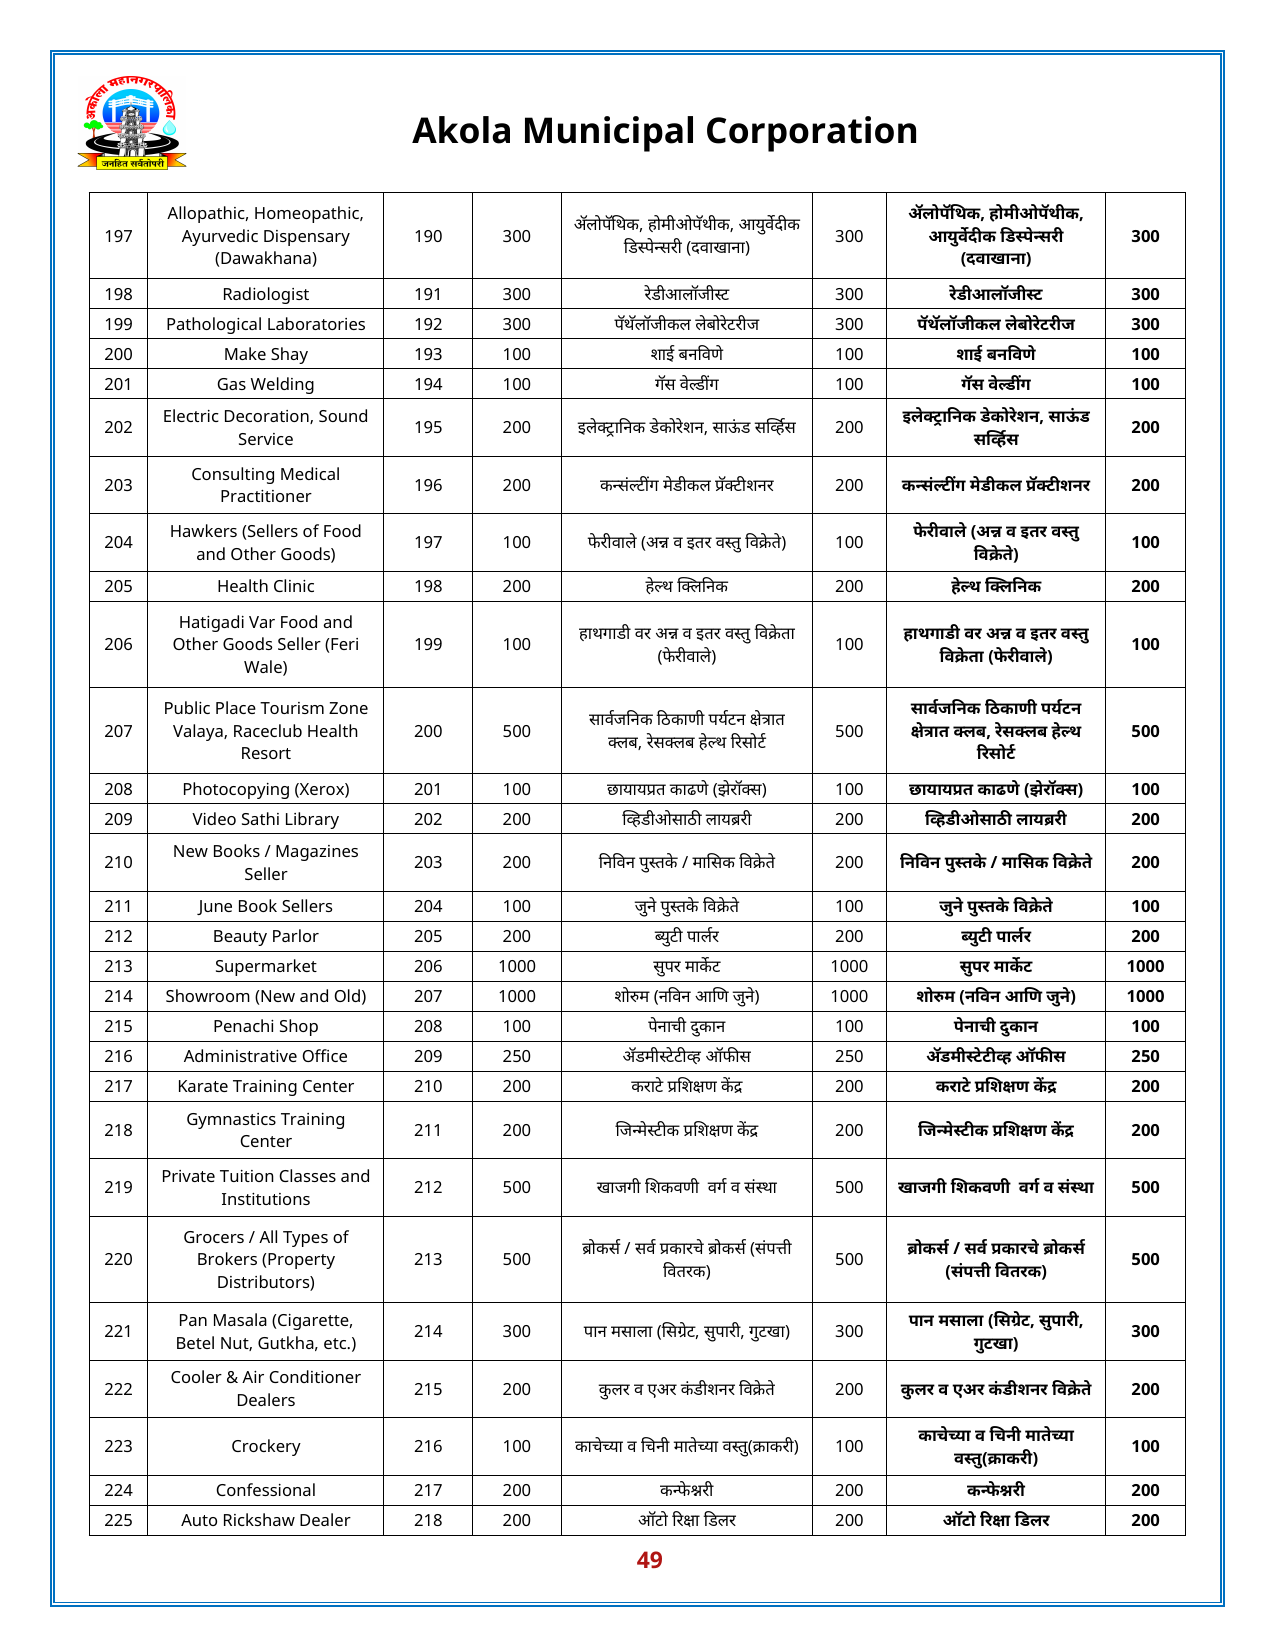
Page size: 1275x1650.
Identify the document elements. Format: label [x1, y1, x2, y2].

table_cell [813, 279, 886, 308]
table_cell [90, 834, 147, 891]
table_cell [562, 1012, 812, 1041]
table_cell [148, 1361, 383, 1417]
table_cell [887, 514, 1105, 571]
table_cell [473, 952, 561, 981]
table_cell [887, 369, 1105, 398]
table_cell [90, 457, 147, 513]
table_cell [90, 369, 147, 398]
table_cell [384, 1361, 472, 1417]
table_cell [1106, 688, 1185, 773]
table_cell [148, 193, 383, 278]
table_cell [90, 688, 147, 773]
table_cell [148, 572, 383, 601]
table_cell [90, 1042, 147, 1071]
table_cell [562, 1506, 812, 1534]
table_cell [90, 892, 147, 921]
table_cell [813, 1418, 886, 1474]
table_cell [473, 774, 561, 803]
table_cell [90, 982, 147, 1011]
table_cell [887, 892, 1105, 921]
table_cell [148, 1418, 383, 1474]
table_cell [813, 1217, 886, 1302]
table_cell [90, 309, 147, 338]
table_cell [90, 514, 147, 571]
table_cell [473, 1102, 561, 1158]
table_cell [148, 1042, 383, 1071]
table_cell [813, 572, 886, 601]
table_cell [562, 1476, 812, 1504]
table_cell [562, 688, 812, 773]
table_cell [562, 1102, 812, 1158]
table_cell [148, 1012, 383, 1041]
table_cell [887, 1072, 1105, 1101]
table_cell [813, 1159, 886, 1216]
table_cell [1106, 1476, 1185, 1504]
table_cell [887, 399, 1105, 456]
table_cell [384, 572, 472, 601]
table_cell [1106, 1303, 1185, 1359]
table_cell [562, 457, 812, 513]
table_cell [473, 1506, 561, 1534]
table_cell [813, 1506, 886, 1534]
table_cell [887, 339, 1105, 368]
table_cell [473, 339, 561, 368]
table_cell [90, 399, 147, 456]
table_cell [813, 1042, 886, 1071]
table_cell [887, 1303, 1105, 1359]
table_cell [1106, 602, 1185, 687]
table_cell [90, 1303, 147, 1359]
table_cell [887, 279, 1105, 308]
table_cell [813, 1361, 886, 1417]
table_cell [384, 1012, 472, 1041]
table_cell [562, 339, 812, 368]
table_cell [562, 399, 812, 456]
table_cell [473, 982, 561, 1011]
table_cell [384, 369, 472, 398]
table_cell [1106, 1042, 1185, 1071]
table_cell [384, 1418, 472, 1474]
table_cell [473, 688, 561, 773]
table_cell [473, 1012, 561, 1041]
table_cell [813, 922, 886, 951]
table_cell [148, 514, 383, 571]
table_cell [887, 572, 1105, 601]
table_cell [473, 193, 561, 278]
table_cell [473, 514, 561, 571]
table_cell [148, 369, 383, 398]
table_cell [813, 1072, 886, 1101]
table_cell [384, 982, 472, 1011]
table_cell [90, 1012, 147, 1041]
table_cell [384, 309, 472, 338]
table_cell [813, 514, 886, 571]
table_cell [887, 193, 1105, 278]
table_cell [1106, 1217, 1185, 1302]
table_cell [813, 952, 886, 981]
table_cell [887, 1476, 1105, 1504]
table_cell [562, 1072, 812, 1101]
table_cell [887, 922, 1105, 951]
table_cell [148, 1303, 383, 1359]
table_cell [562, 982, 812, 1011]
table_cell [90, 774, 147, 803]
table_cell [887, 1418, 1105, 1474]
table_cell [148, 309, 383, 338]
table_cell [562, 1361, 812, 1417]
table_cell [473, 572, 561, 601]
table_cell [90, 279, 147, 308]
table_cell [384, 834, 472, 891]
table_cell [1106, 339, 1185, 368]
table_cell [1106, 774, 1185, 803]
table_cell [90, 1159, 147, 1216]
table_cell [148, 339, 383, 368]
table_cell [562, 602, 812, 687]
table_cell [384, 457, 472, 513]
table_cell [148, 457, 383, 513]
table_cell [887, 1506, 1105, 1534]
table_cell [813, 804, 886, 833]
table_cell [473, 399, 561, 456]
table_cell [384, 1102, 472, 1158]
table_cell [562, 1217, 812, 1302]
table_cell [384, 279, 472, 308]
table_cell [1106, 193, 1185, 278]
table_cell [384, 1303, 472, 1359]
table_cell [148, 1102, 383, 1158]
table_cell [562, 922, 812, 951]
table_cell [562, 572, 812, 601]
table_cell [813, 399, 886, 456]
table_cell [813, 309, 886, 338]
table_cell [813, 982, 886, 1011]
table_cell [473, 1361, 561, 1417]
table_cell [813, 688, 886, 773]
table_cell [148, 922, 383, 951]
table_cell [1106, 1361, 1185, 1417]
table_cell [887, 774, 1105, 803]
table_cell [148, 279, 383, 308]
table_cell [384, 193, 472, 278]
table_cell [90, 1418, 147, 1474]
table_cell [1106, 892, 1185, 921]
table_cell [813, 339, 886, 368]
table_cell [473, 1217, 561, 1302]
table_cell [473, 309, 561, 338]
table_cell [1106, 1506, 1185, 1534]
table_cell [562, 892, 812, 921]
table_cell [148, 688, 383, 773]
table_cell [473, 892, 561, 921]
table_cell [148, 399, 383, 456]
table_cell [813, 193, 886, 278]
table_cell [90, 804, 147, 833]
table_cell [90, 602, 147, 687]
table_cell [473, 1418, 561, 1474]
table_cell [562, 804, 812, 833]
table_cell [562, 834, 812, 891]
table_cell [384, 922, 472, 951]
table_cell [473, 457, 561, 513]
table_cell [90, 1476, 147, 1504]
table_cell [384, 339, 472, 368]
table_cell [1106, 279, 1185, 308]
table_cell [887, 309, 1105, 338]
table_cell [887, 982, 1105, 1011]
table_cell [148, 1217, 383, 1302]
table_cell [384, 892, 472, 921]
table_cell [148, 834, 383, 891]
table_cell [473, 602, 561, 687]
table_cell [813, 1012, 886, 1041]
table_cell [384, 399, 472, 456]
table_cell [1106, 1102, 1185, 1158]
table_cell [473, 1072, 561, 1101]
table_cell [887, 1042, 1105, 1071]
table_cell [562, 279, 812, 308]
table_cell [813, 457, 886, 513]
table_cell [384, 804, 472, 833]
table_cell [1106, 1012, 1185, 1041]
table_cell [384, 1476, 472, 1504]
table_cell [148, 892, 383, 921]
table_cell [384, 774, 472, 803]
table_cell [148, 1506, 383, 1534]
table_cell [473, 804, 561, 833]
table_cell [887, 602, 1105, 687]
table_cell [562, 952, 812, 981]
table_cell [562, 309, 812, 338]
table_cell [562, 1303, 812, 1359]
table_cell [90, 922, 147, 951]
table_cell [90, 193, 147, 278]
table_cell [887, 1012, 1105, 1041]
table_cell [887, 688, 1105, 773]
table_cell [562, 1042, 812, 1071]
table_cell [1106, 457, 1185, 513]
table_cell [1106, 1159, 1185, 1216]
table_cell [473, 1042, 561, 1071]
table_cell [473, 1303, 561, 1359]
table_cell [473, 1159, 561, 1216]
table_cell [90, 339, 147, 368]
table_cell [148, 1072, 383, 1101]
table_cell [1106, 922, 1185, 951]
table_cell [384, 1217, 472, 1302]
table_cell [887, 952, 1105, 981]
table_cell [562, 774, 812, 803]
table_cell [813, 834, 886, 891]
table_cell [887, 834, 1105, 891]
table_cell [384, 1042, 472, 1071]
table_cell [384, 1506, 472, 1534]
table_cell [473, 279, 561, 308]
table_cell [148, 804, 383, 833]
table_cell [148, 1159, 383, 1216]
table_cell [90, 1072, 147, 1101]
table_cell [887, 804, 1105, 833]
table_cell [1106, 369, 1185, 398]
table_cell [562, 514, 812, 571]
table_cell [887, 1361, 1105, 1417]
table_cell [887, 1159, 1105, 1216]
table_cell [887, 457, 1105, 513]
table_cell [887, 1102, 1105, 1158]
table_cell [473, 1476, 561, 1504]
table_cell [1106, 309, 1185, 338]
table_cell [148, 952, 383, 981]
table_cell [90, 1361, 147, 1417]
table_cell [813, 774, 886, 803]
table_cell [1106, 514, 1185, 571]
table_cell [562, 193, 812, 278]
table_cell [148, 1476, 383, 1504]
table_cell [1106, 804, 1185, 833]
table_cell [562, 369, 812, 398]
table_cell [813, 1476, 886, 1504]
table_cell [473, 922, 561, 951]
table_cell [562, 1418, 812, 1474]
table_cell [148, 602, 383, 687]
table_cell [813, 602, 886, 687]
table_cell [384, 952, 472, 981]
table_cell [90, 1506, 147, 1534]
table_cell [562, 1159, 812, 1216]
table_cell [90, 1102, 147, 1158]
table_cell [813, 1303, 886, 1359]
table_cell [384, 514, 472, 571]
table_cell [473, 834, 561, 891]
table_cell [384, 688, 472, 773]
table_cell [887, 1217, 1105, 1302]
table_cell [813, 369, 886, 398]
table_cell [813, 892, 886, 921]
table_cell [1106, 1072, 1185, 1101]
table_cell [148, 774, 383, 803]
picture [77, 76, 187, 170]
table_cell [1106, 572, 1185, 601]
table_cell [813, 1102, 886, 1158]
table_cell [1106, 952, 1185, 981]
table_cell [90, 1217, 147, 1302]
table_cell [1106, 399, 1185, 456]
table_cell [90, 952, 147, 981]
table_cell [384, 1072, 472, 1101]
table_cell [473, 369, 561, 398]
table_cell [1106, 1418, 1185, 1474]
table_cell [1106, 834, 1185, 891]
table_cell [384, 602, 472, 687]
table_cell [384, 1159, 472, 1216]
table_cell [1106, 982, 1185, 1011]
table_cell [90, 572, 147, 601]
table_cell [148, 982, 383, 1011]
